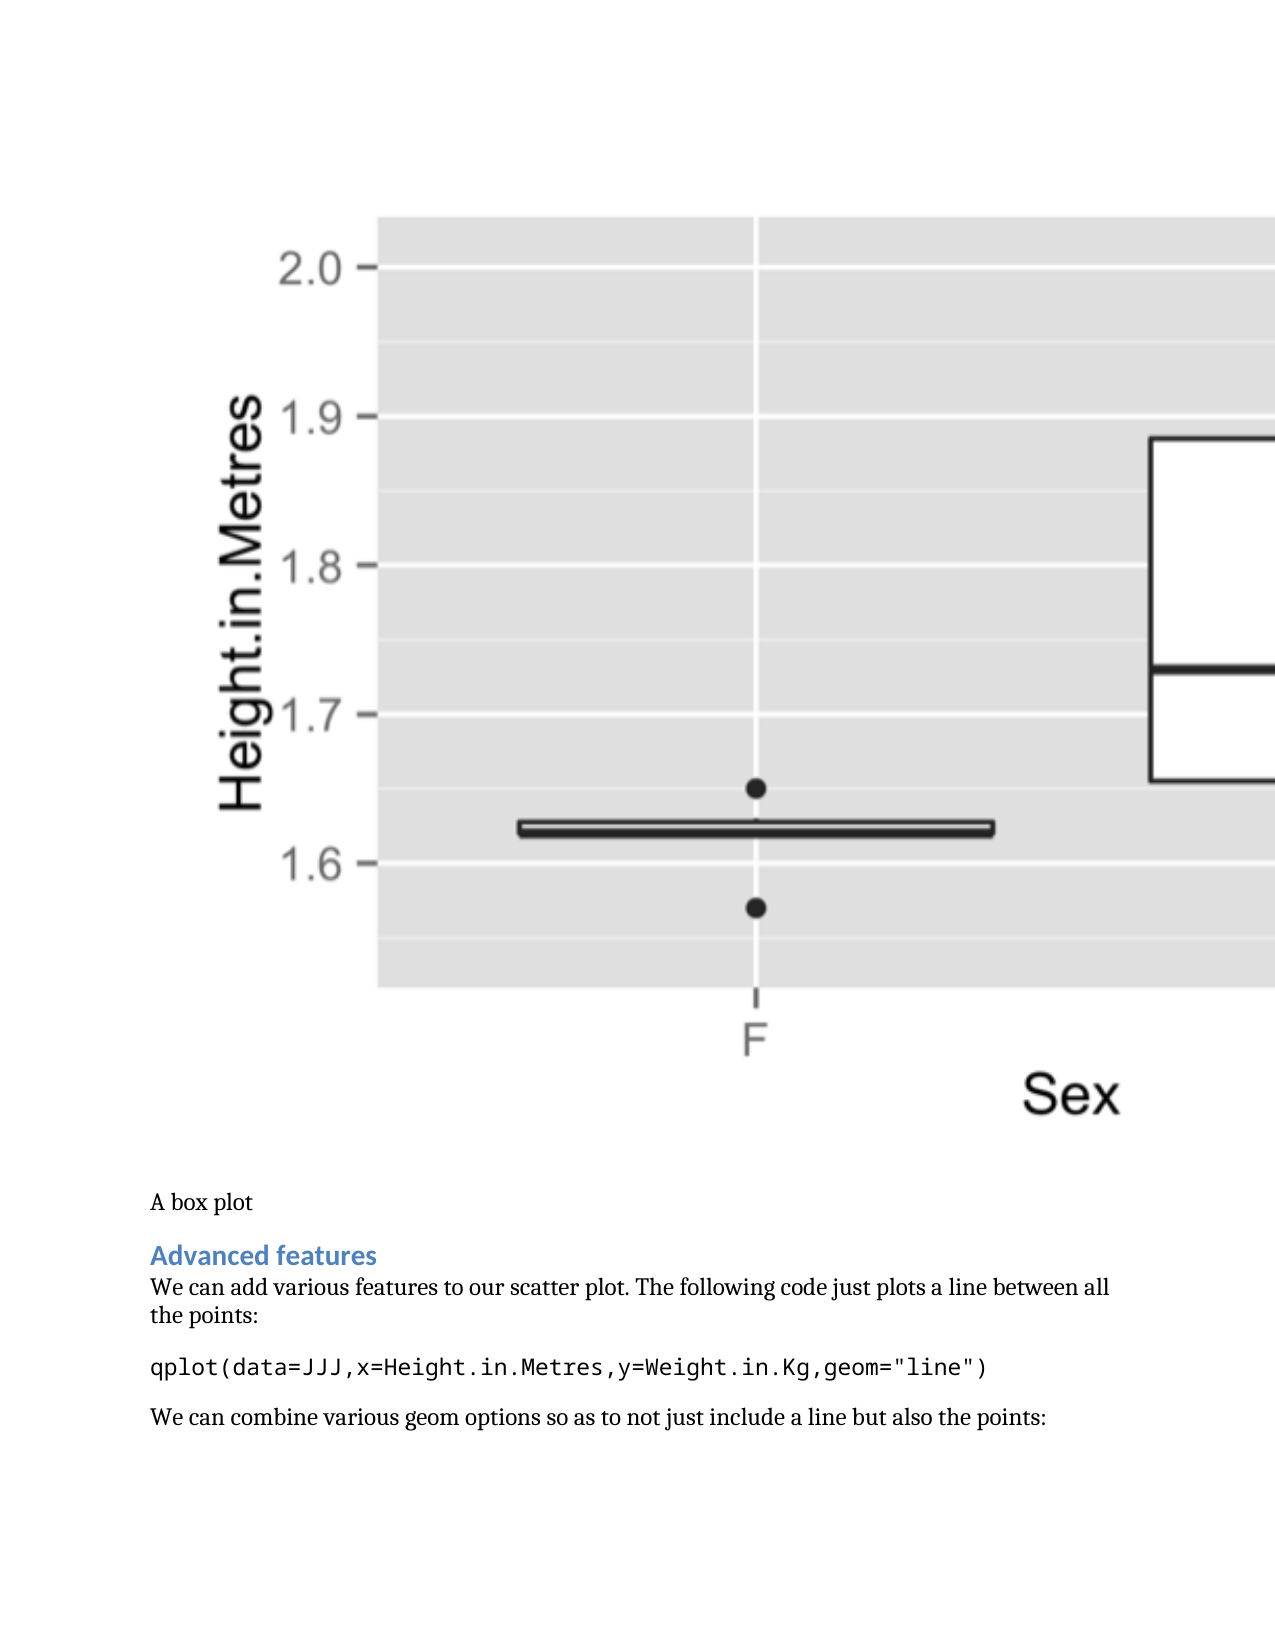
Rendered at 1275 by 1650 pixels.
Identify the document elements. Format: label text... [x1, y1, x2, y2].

text We can add various features to our scatter plot. The following code just plots a line between all the points: [150, 1273, 1125, 1330]
subtitle Advanced features [150, 1237, 1125, 1273]
picture [168, 150, 1275, 1167]
text We can combine various geom options so as to not just include a line but also the points: [150, 1403, 1125, 1432]
text qplot(data=JJJ,x=Height.in.Metres,y=Weight.in.Kg,geom="line") [150, 1351, 1125, 1382]
